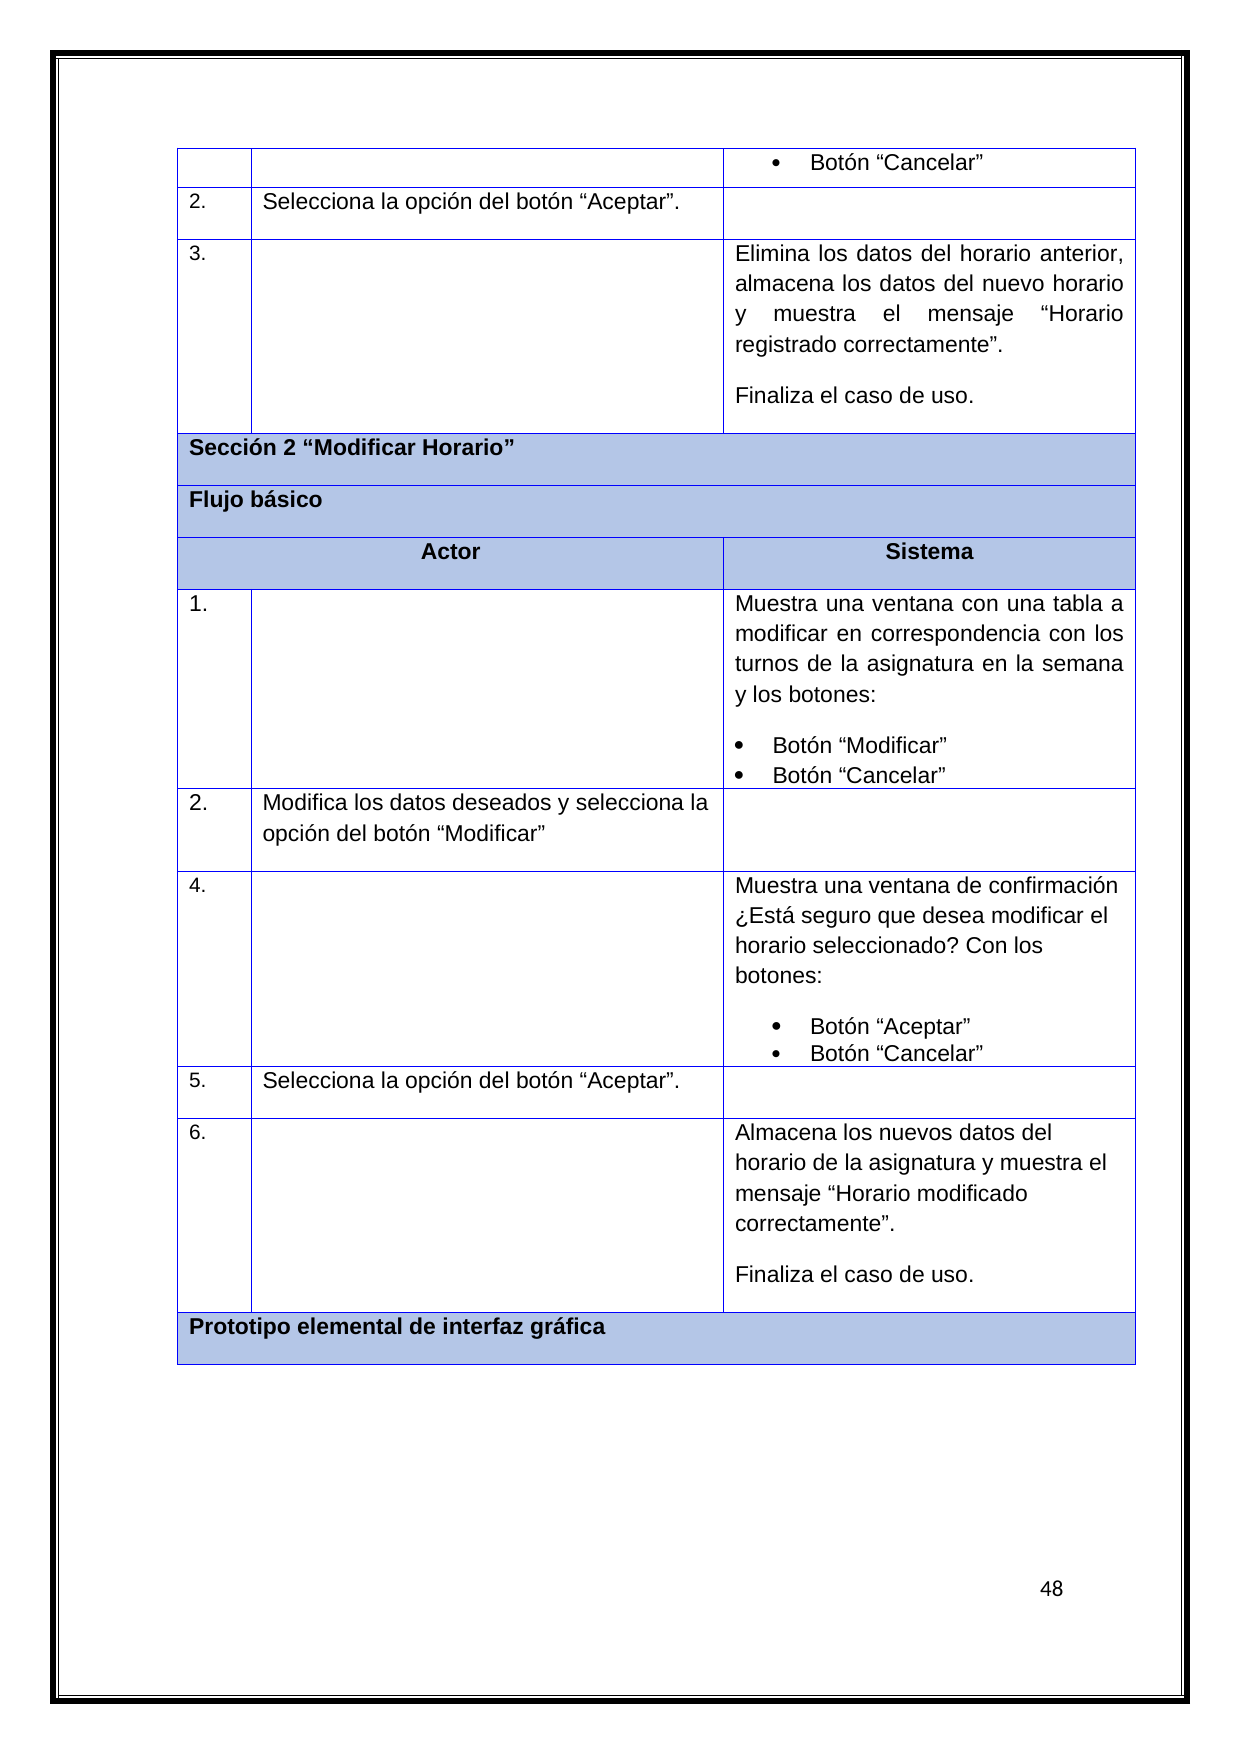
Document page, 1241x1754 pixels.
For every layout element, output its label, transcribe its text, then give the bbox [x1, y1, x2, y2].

table_cell Sección 2 “Modificar Horario” [178, 434, 1135, 485]
table_cell [724, 188, 1135, 239]
table_cell Actor [178, 538, 723, 589]
table_cell [178, 1067, 251, 1118]
table_cell [252, 240, 723, 433]
table_cell Almacena los nuevos datos del horario de la asignatura y muestra el mensaje “Horario modificado correctamente”. Finaliza el caso de uso. [724, 1119, 1135, 1312]
table_cell Elimina los datos del horario anterior, almacena los datos del nuevo horario y muestra el mensaje “Horario registrado correctamente”. Finaliza el caso de uso. [724, 240, 1135, 433]
table_cell [178, 1119, 251, 1312]
table_cell Muestra una ventana con una tabla a modificar en correspondencia con los turnos de la asignatura en la semana y los botones: Botón “Modificar” Botón “Cancelar” [724, 590, 1135, 788]
table_cell [724, 789, 1135, 871]
table_cell Muestra una ventana de confirmación ¿Está seguro que desea modificar el horario seleccionado? Con los botones: Botón “Aceptar” Botón “Cancelar” [724, 872, 1135, 1066]
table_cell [724, 149, 1135, 187]
table_cell 2. [178, 789, 251, 871]
table_cell [178, 149, 251, 187]
table_cell [178, 188, 251, 239]
table_cell [252, 149, 723, 187]
table_cell Selecciona la opción del botón “Aceptar”. [252, 1067, 723, 1118]
table_cell 1. [178, 590, 251, 788]
table_cell [724, 1067, 1135, 1118]
table_cell [178, 240, 251, 433]
table_cell [252, 1119, 723, 1312]
table_cell [252, 590, 723, 788]
table_cell [178, 872, 251, 1066]
table_cell Selecciona la opción del botón “Aceptar”. [252, 188, 723, 239]
table_cell Modifica los datos deseados y selecciona la opción del botón “Modificar” [252, 789, 723, 871]
table_cell Prototipo elemental de interfaz gráfica [178, 1313, 1135, 1364]
table_cell Flujo básico [178, 486, 1135, 537]
table_cell [252, 872, 723, 1066]
table_cell Sistema [724, 538, 1135, 589]
